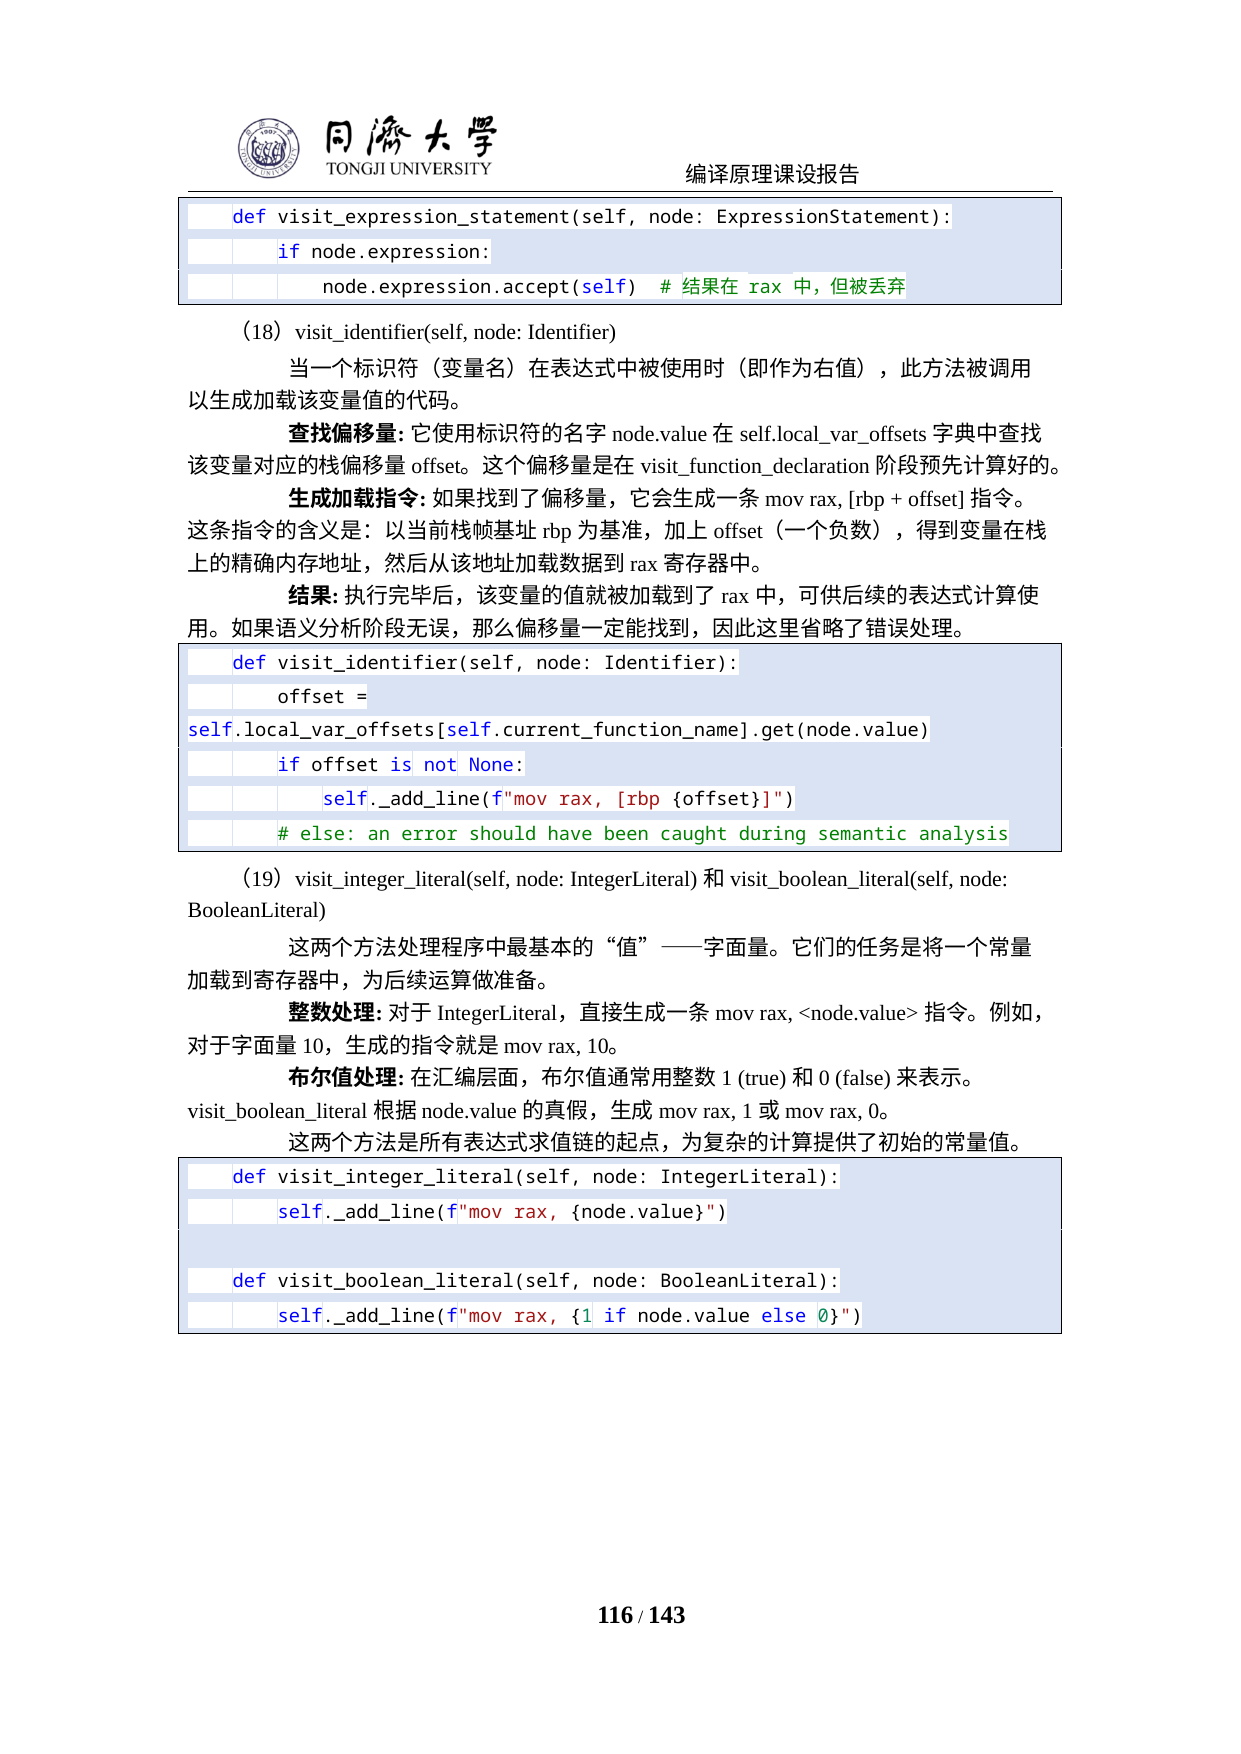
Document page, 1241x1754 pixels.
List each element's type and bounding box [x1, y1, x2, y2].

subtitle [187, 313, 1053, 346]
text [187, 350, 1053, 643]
picture [231, 110, 503, 183]
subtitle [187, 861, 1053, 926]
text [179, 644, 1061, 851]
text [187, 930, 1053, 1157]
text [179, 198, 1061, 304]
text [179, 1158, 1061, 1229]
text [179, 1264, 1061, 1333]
